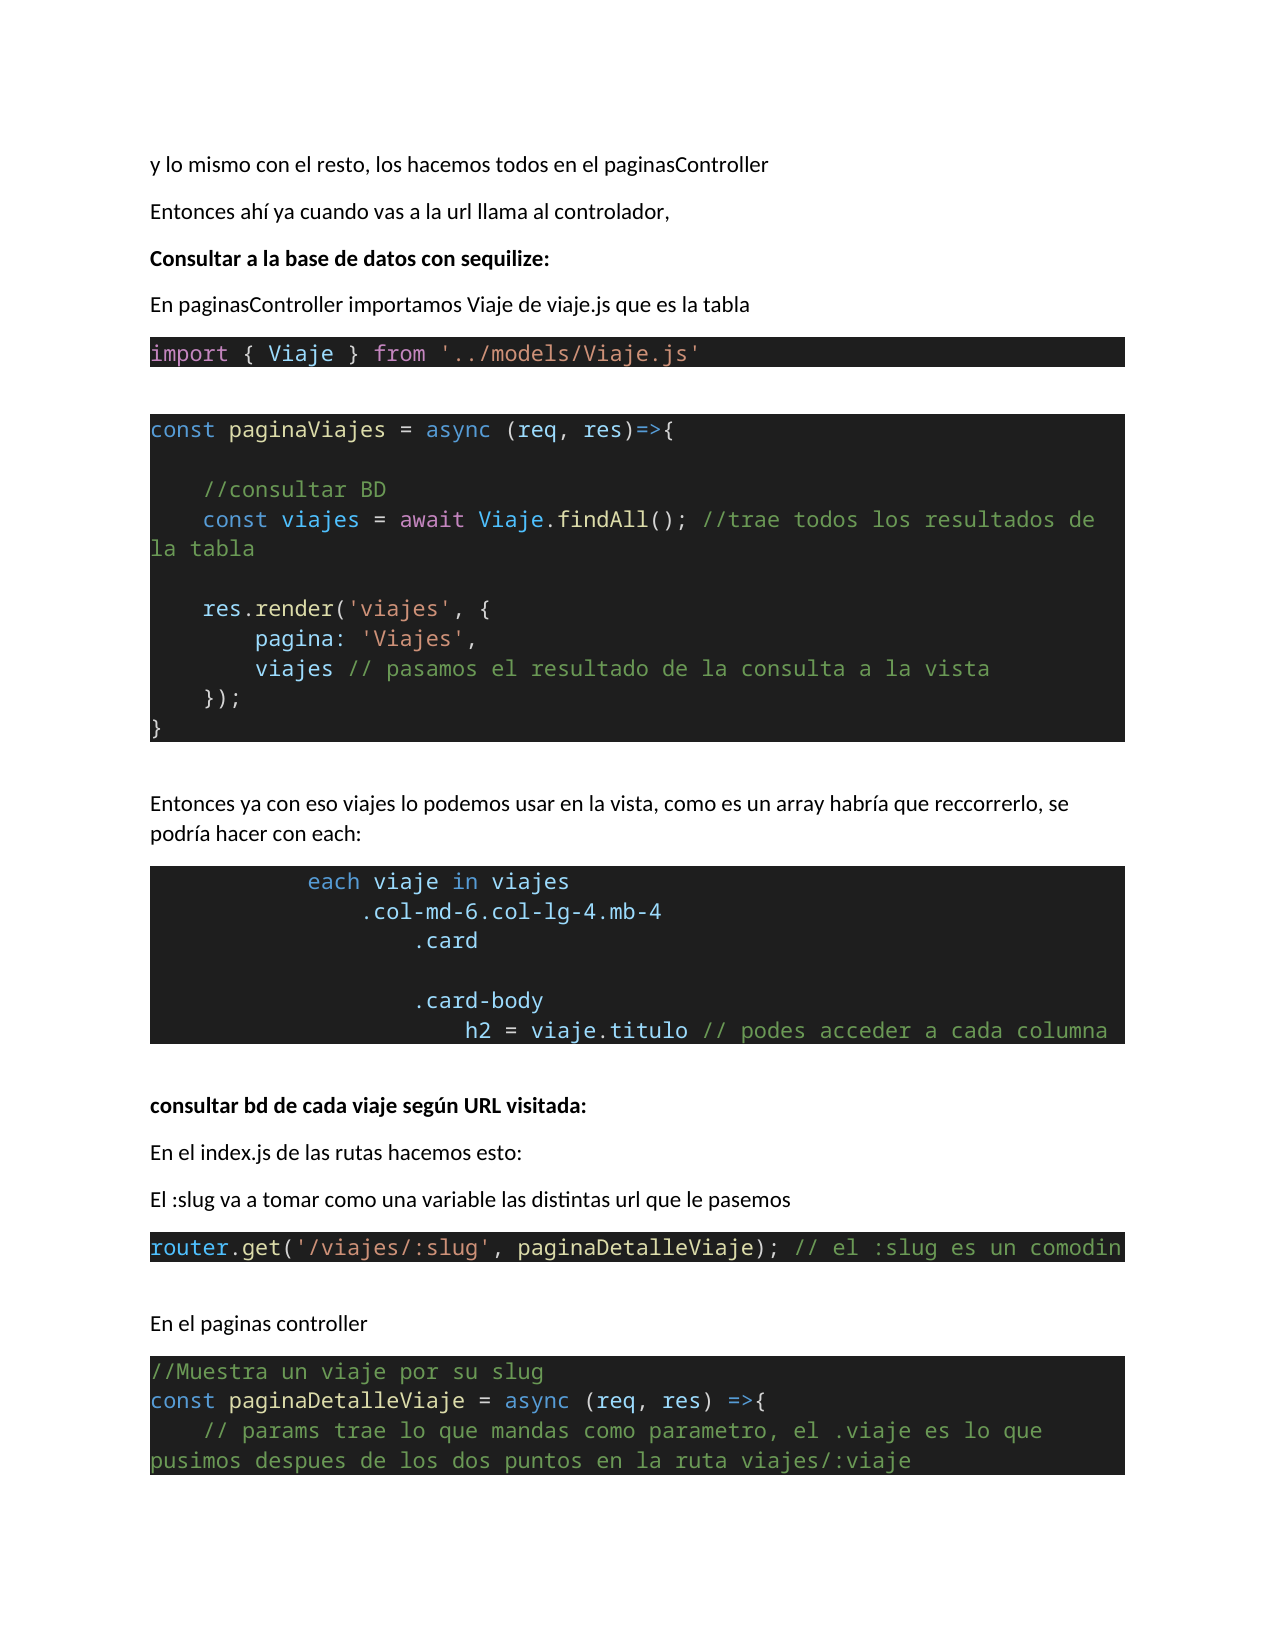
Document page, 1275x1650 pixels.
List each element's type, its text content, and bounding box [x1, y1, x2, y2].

text router.get('/viajes/:slug', paginaDetalleViaje); // el :slug es un comodin [150, 1232, 1125, 1262]
text }); [150, 682, 1125, 712]
text Consultar a la base de datos con sequilize: [150, 244, 1125, 272]
text consultar bd de cada viaje según URL visitada: [150, 1091, 1125, 1119]
text y lo mismo con el resto, los hacemos todos en el paginasController [150, 150, 1125, 178]
text //Muestra un viaje por su slug [150, 1356, 1125, 1385]
text viajes // pasamos el resultado de la consulta a la vista [150, 652, 1125, 682]
text } [150, 712, 1125, 742]
text En el index.js de las rutas hacemos esto: [150, 1138, 1125, 1166]
text //consultar BD [150, 474, 1125, 503]
text import { Viaje } from '../models/Viaje.js' [150, 337, 1125, 367]
text Entonces ya con eso viajes lo podemos usar en la vista, como es un array habría que reccorrerlo, se podría hacer con each: [150, 789, 1125, 847]
text El :slug va a tomar como una variable las distintas url que le pasemos [150, 1185, 1125, 1213]
text const viajes = await Viaje.findAll(); //trae todos los resultados de la tabla [150, 503, 1125, 563]
text .card-body [150, 985, 1125, 1015]
text Entonces ahí ya cuando vas a la url llama al controlador, [150, 197, 1125, 225]
text En paginasController importamos Viaje de viaje.js que es la tabla [150, 291, 1125, 319]
text const paginaDetalleViaje = async (req, res) =>{ [150, 1385, 1125, 1415]
text res.render('viajes', { [150, 593, 1125, 623]
text const paginaViajes = async (req, res)=>{ [150, 414, 1125, 444]
text .card [150, 925, 1125, 955]
text .col-md-6.col-lg-4.mb-4 [150, 896, 1125, 925]
text pagina: 'Viajes', [150, 623, 1125, 652]
text each viaje in viajes [150, 866, 1125, 896]
text En el paginas controller [150, 1309, 1125, 1337]
text // params trae lo que mandas como parametro, el .viaje es lo que pusimos despues de los dos puntos en la ruta viajes/:viaje [150, 1415, 1125, 1475]
text h2 = viaje.titulo // podes acceder a cada columna [150, 1015, 1125, 1044]
